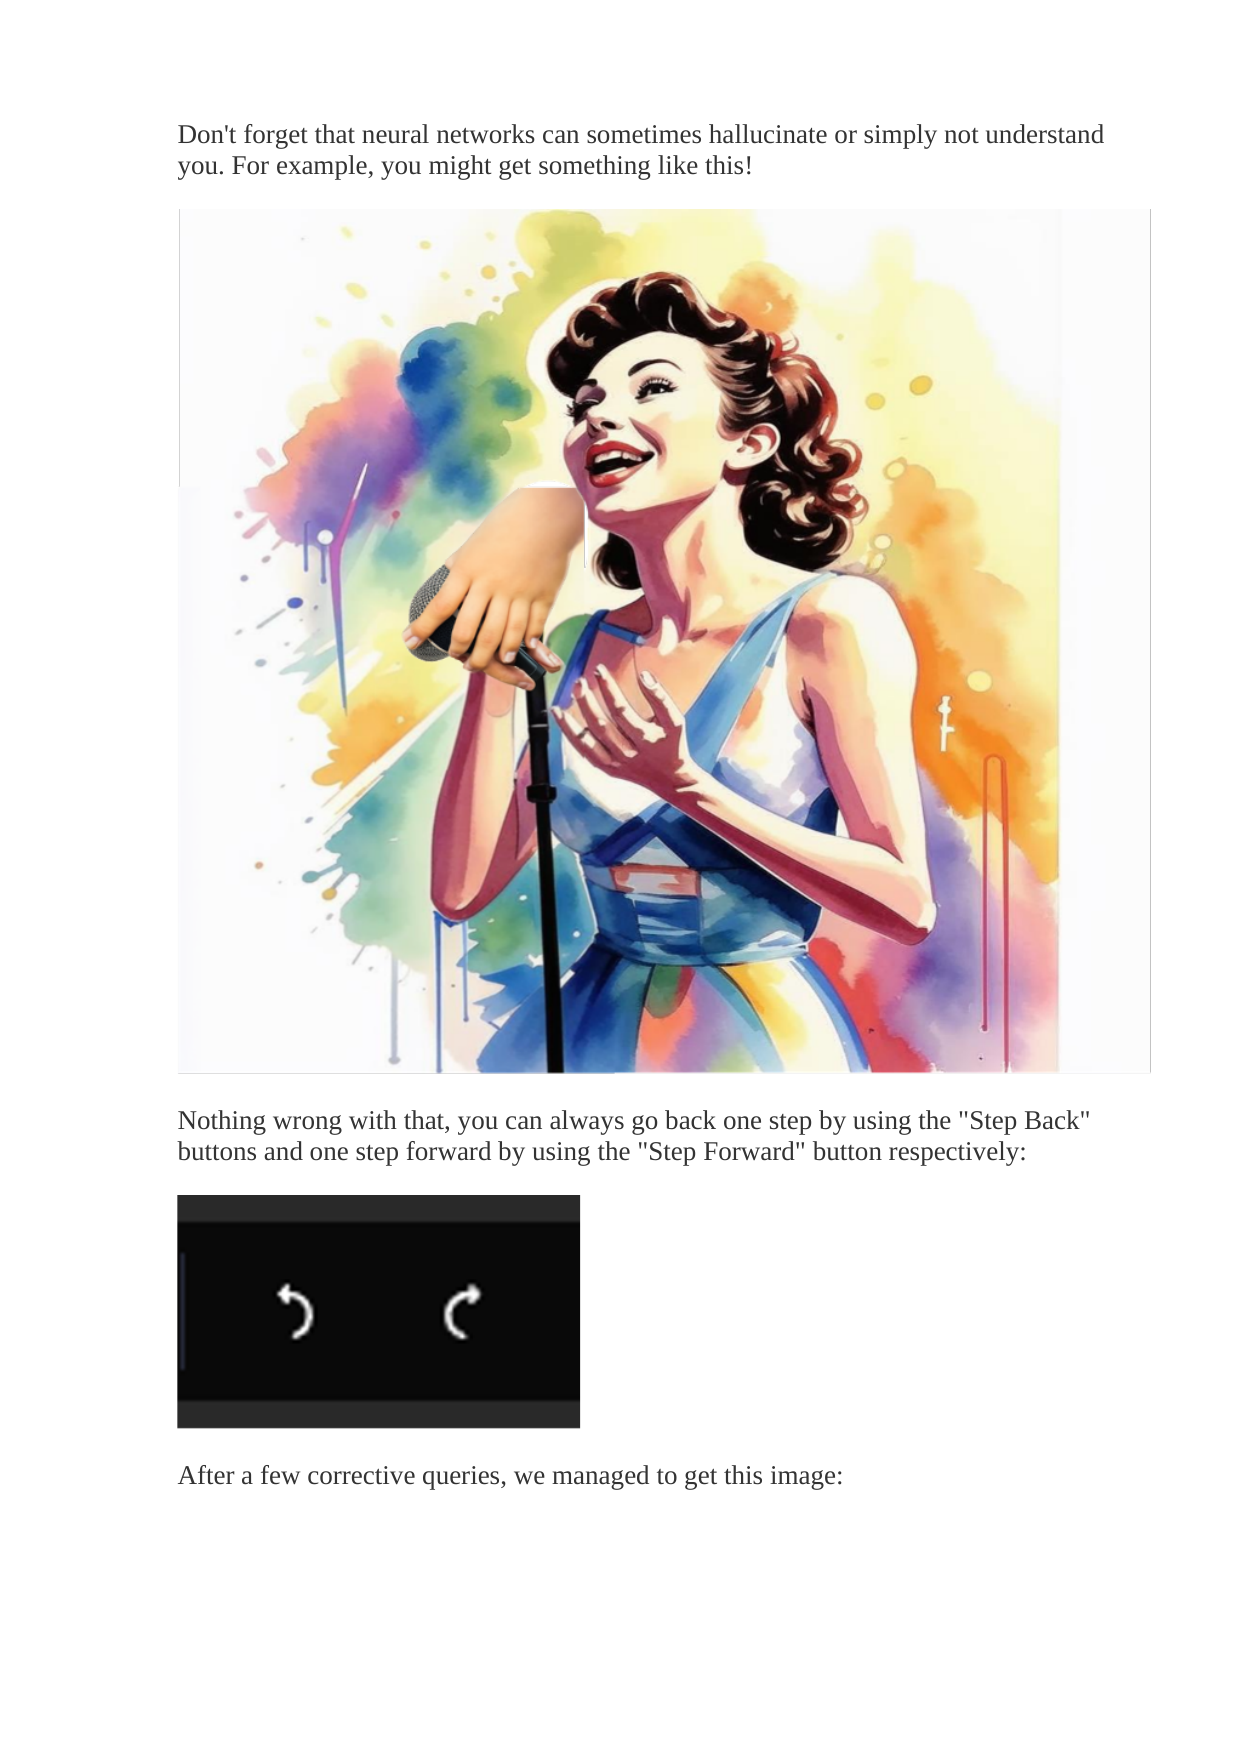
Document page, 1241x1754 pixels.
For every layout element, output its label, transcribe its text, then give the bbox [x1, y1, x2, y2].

text After a few corrective queries, we managed to get this image: [177, 1459, 1152, 1490]
text Don't forget that neural networks can sometimes hallucinate or simply not understand you. For example, you might get something like this! [177, 118, 1152, 180]
picture [177, 209, 1152, 1075]
picture [177, 1195, 581, 1430]
text Nothing wrong with that, you can always go back one step by using the "Step Back" buttons and one step forward by using the "Step Forward" button respectively: [177, 1104, 1152, 1166]
